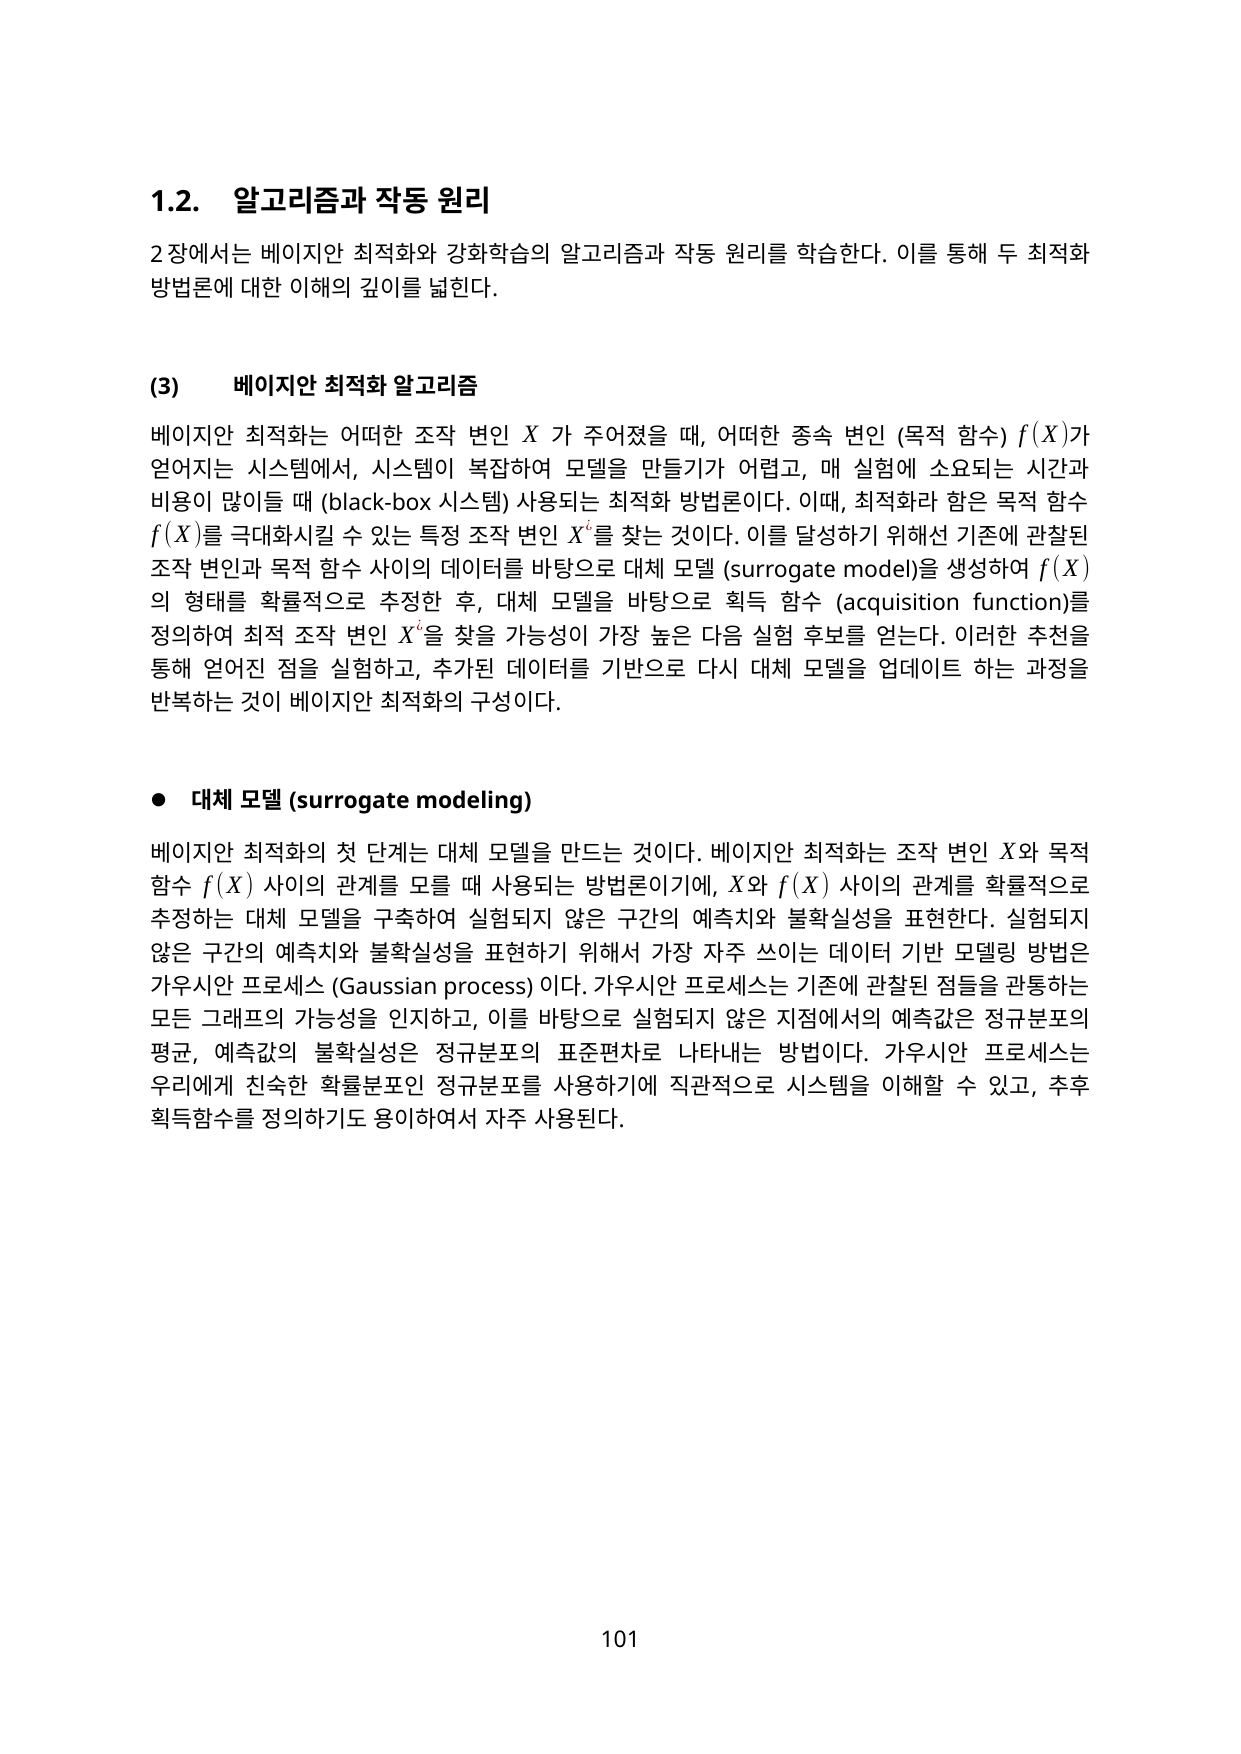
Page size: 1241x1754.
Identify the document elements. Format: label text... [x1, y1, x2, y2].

text 2장에서는 베이지안 최적화와 강화학습의 알고리즘과 작동 원리를 학습한다. 이를 통해 두 최적화 방법론에 대한 이해의 깊이를 넓힌다. [150, 236, 1090, 303]
text 베이지안 최적화 알고리즘 [150, 367, 1090, 401]
subtitle 알고리즘과 작동 원리 [150, 177, 1090, 219]
text 대체 모델 (surrogate modeling) [150, 782, 1090, 815]
text 베이지안 최적화의 첫 단계는 대체 모델을 만드는 것이다. 베이지안 최적화는 조작 변인 와 목적 함수 사이의 관계를 모를 때 사용되는 방법론이기에, 와 사이의 관계를 확률적으로 추정하는 대체 모델을 구축하여 실험되지 않은 구간의 예측치와 불확실성을 표현한다. 실험되지 않은 구간의 예측치와 불확실성을 표현하기 위해서 가장 자주 쓰이는 데이터 기반 모델링 방법은 가우시안 프로세스 (Gaussian process) 이다. 가우시안 프로세스는 기존에 관찰된 점들을 관통하는 모든 그래프의 가능성을 인지하고, 이를 바탕으로 실험되지 않은 지점에서의 예측값은 정규분포의 평균, 예측값의 불확실성은 정규분포의 표준편차로 나타내는 방법이다. 가우시안 프로세스는 우리에게 친숙한 확률분포인 정규분포를 사용하기에 직관적으로 시스템을 이해할 수 있고, 추후 획득함수를 정의하기도 용이하여서 자주 사용된다. [150, 835, 1090, 1134]
text 베이지안 최적화는 어떠한 조작 변인 가 주어졌을 때, 어떠한 종속 변인 (목적 함수) 가 얻어지는 시스템에서, 시스템이 복잡하여 모델을 만들기가 어렵고, 매 실험에 소요되는 시간과 비용이 많이들 때 (black-box 시스템) 사용되는 최적화 방법론이다. 이때, 최적화라 함은 목적 함수 를 극대화시킬 수 있는 특정 조작 변인 를 찾는 것이다. 이를 달성하기 위해선 기존에 관찰된 조작 변인과 목적 함수 사이의 데이터를 바탕으로 대체 모델 (surrogate model)을 생성하여 의 형태를 확률적으로 추정한 후, 대체 모델을 바탕으로 획득 함수 (acquisition function)를 정의하여 최적 조작 변인 을 찾을 가능성이 가장 높은 다음 실험 후보를 얻는다. 이러한 추천을 통해 얻어진 점을 실험하고, 추가된 데이터를 기반으로 다시 대체 모델을 업데이트 하는 과정을 반복하는 것이 베이지안 최적화의 구성이다. [150, 417, 1090, 717]
